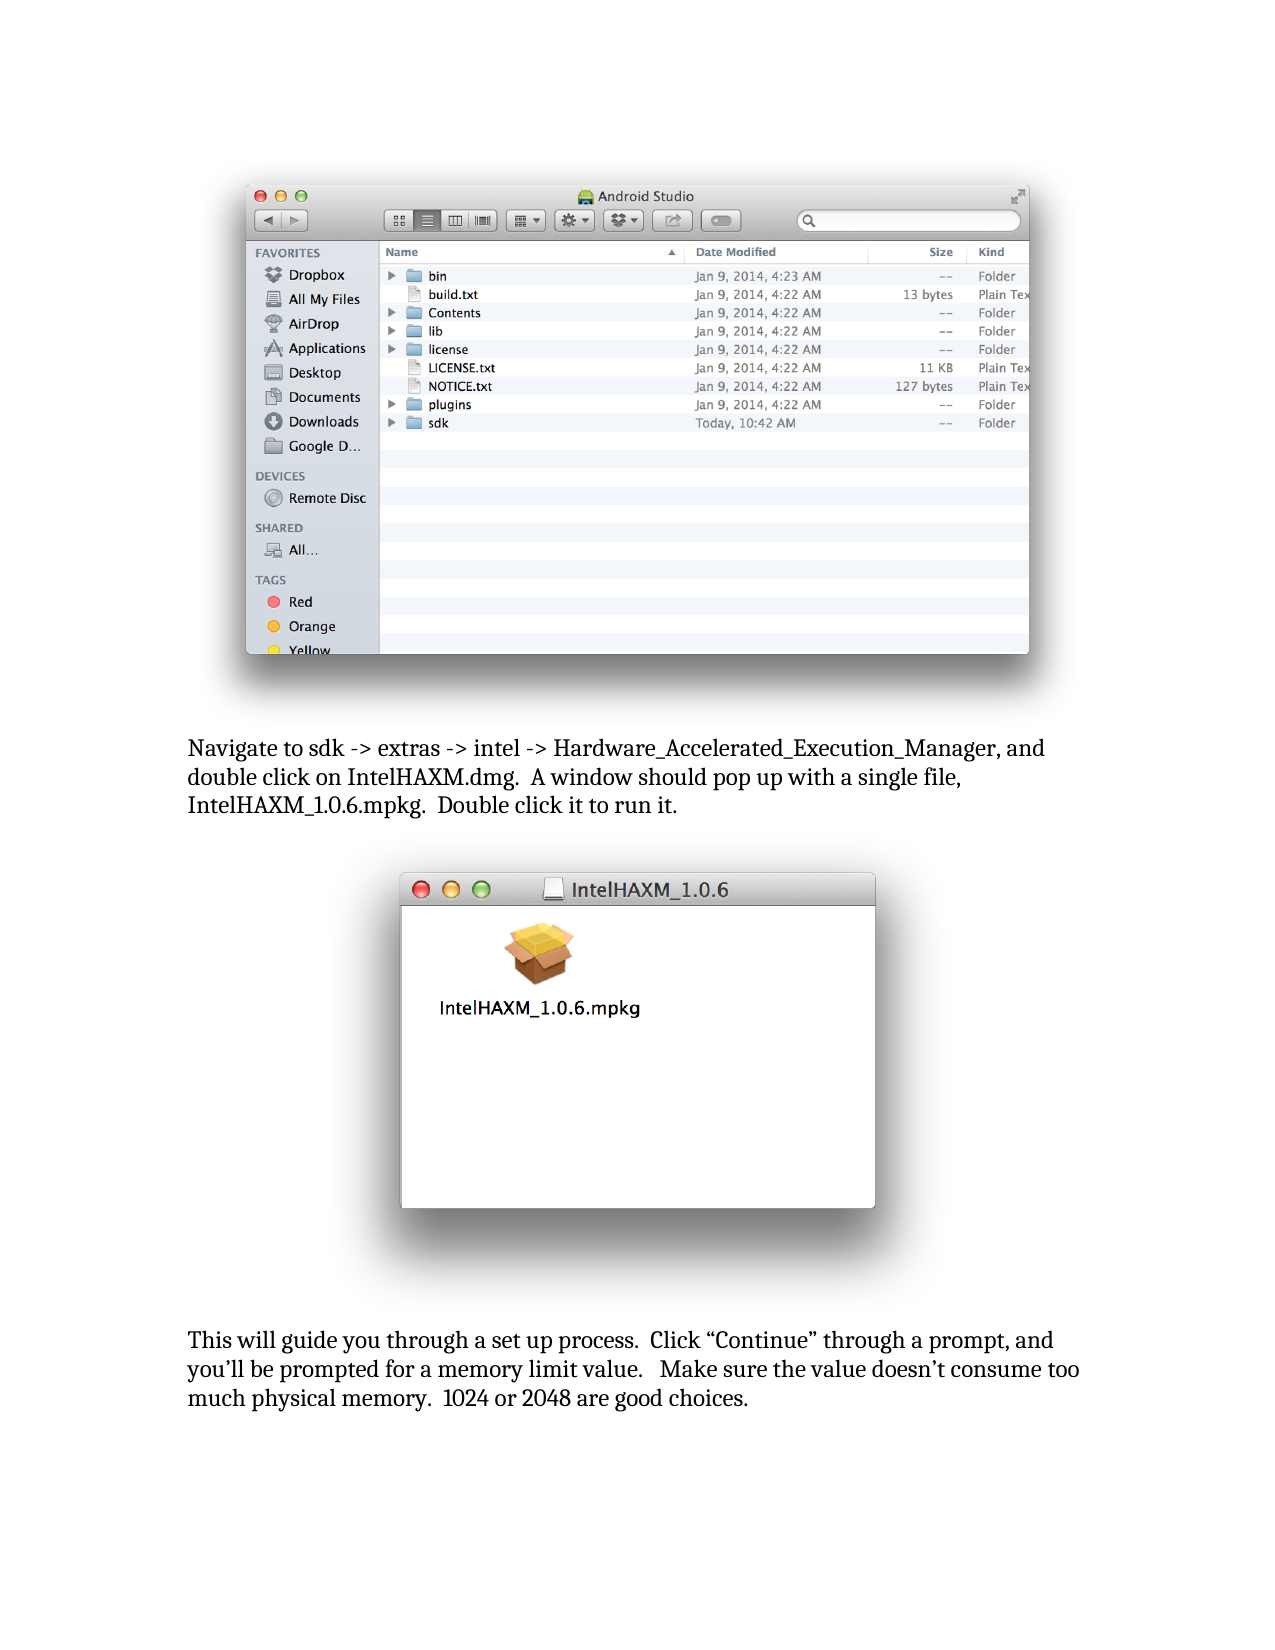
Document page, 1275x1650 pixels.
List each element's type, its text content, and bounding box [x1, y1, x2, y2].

text This will guide you through a set up process. Click “Continue” through a prompt, and you’ll be prompted for a memory limit value. Make sure the value doesn’t consume too much physical memory. 1024 or 2048 are good choices. [187, 1326, 1087, 1413]
picture [188, 150, 1087, 734]
text Navigate to sdk -> extras -> intel -> Hardware_Accelerated_Execution_Manager, and double click on IntelHAXM.dmg. A window should pop up with a single file, IntelHAXM_1.0.6.mpkg. Double click it to run it. [187, 734, 1087, 820]
picture [314, 820, 961, 1327]
